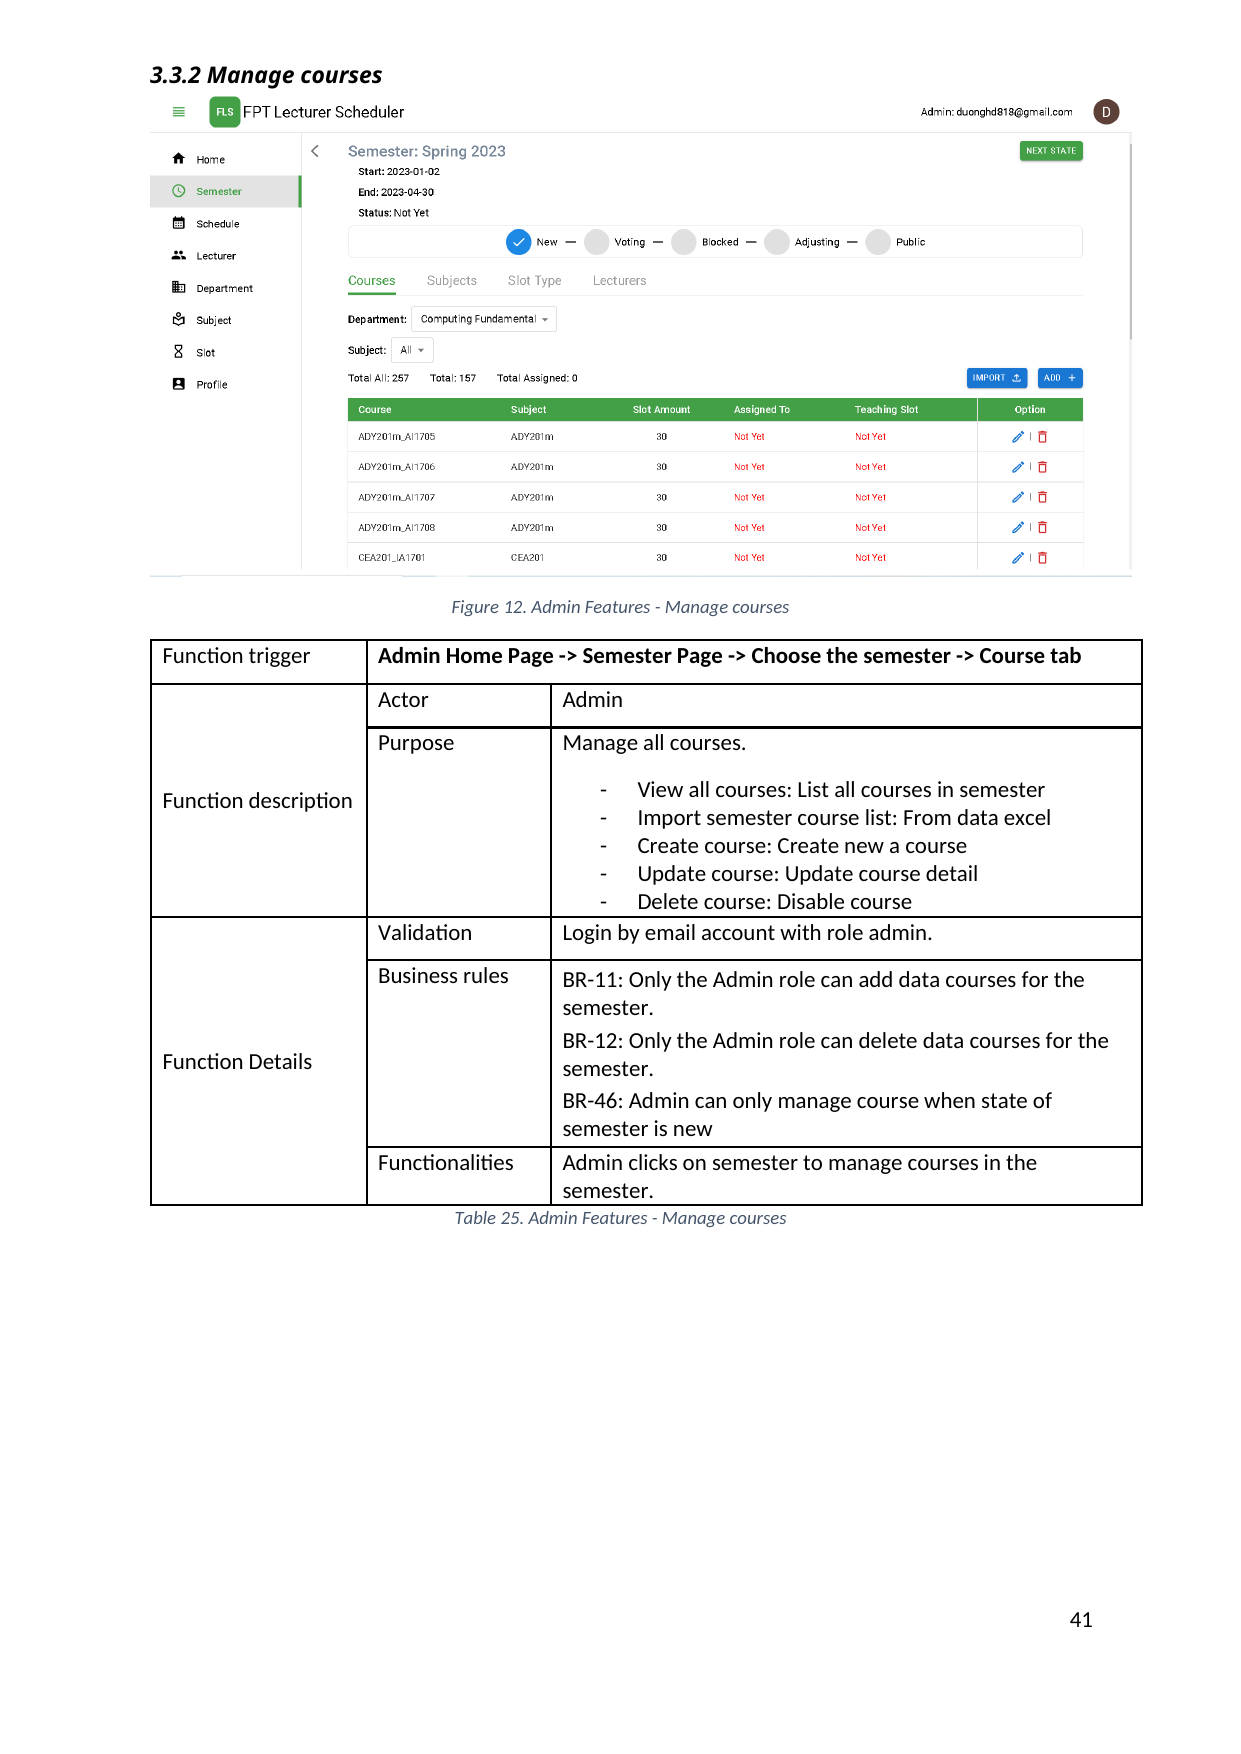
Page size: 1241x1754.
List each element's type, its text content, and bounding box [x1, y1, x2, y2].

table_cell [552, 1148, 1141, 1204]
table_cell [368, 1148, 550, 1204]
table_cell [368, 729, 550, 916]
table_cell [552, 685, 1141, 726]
subtitle 3.3.2 Manage courses [150, 59, 1093, 90]
picture [150, 92, 1132, 577]
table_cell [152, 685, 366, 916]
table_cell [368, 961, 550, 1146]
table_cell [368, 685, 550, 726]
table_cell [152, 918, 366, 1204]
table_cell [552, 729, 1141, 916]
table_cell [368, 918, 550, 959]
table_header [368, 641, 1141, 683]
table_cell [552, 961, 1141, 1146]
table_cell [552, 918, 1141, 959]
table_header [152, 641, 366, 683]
